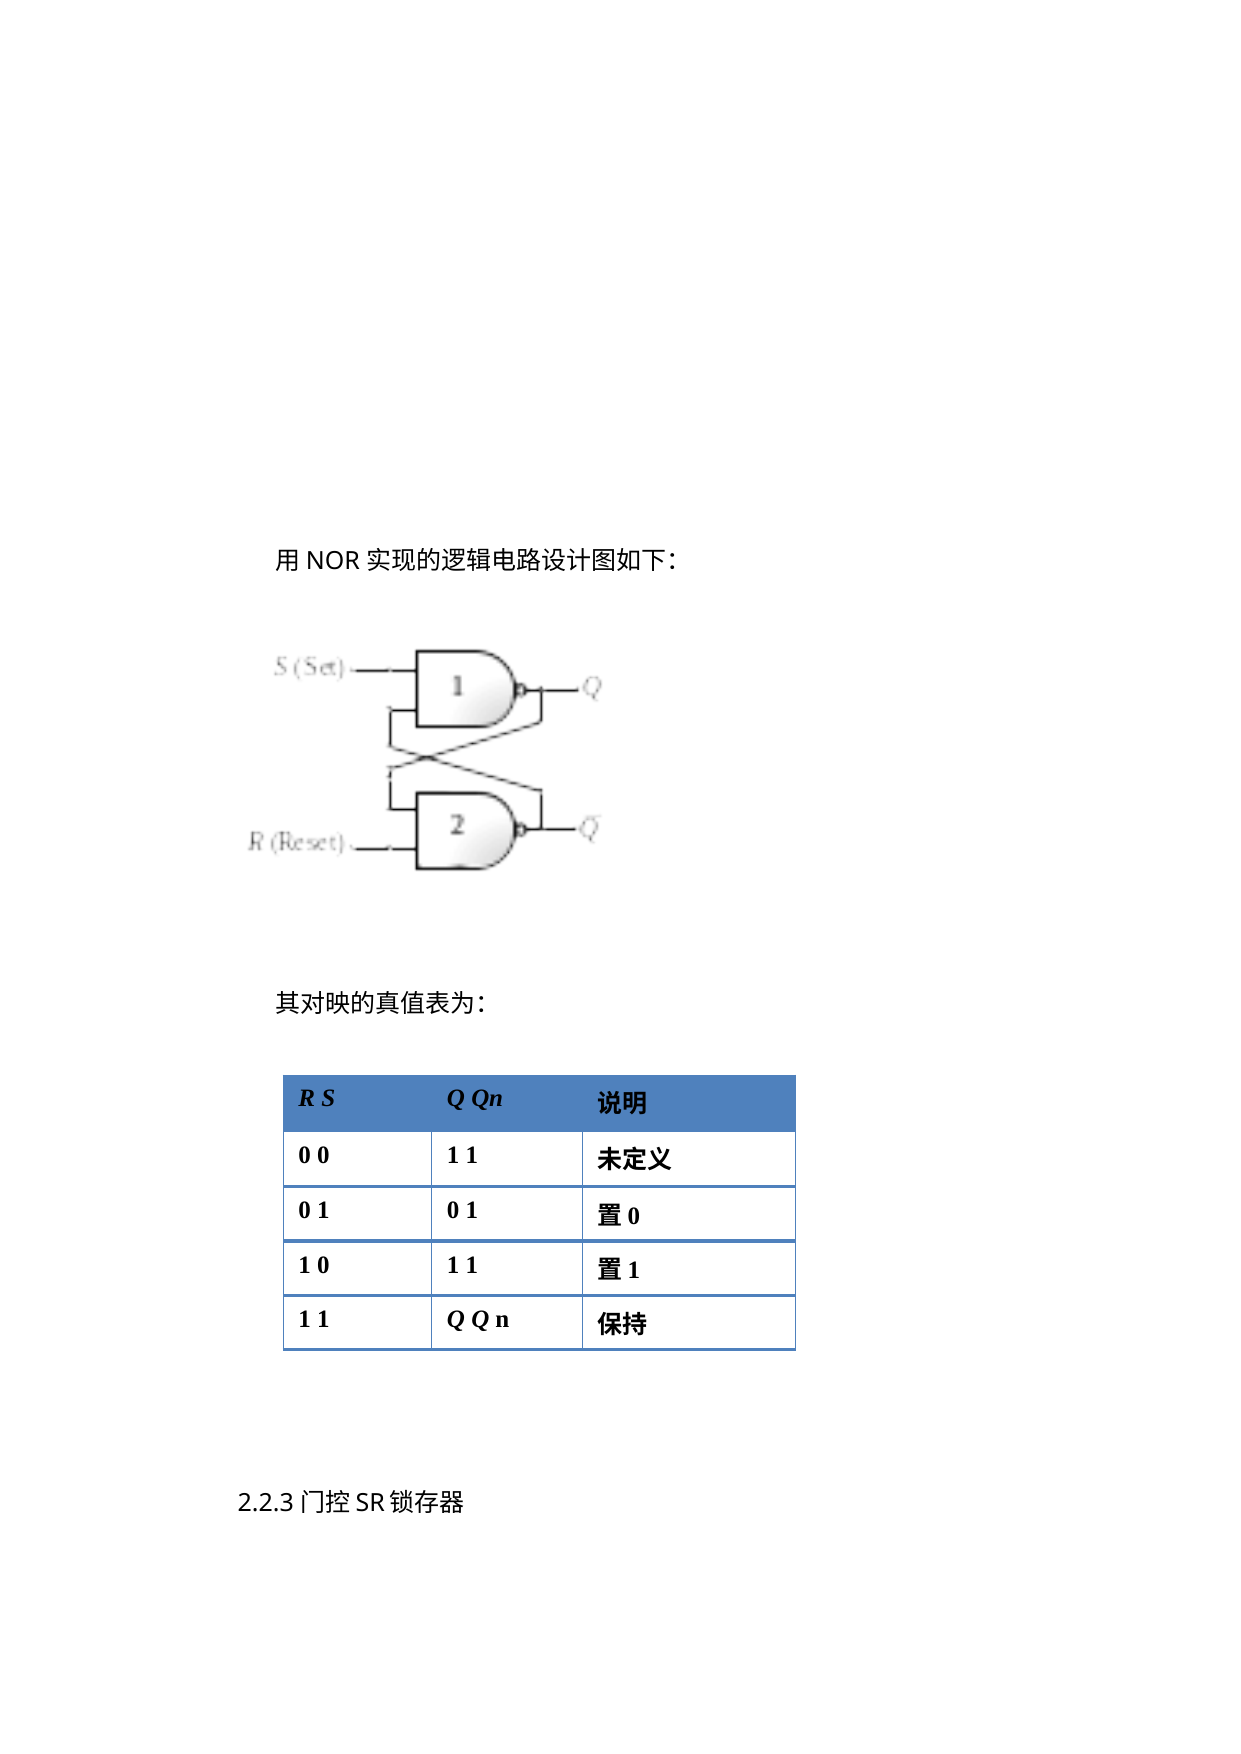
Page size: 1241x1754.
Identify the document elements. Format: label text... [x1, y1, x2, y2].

text 2.2.3 门控SR锁存器 [187, 1468, 1053, 1533]
table_cell 1 1 [432, 1132, 582, 1185]
table_cell 0 0 [284, 1132, 431, 1185]
table_header Q Qn [432, 1076, 582, 1129]
text 其对映的真值表为： [231, 969, 1053, 1034]
table_cell 未定义 [583, 1132, 795, 1185]
table_cell 1 1 [432, 1243, 582, 1294]
table_cell 1 0 [284, 1243, 431, 1294]
table_cell 置0 [583, 1188, 795, 1239]
table_header R S [284, 1076, 431, 1129]
table_cell 0 1 [284, 1188, 431, 1239]
table_header 说明 [583, 1076, 795, 1129]
table_cell 置1 [583, 1243, 795, 1294]
table_cell 0 1 [432, 1188, 582, 1239]
text 用 NOR 实现的逻辑电路设计图如下： [231, 526, 1053, 591]
table_cell 保持 [583, 1297, 795, 1348]
table_cell 1 1 [284, 1297, 431, 1348]
table_cell Q Q n [432, 1297, 582, 1348]
